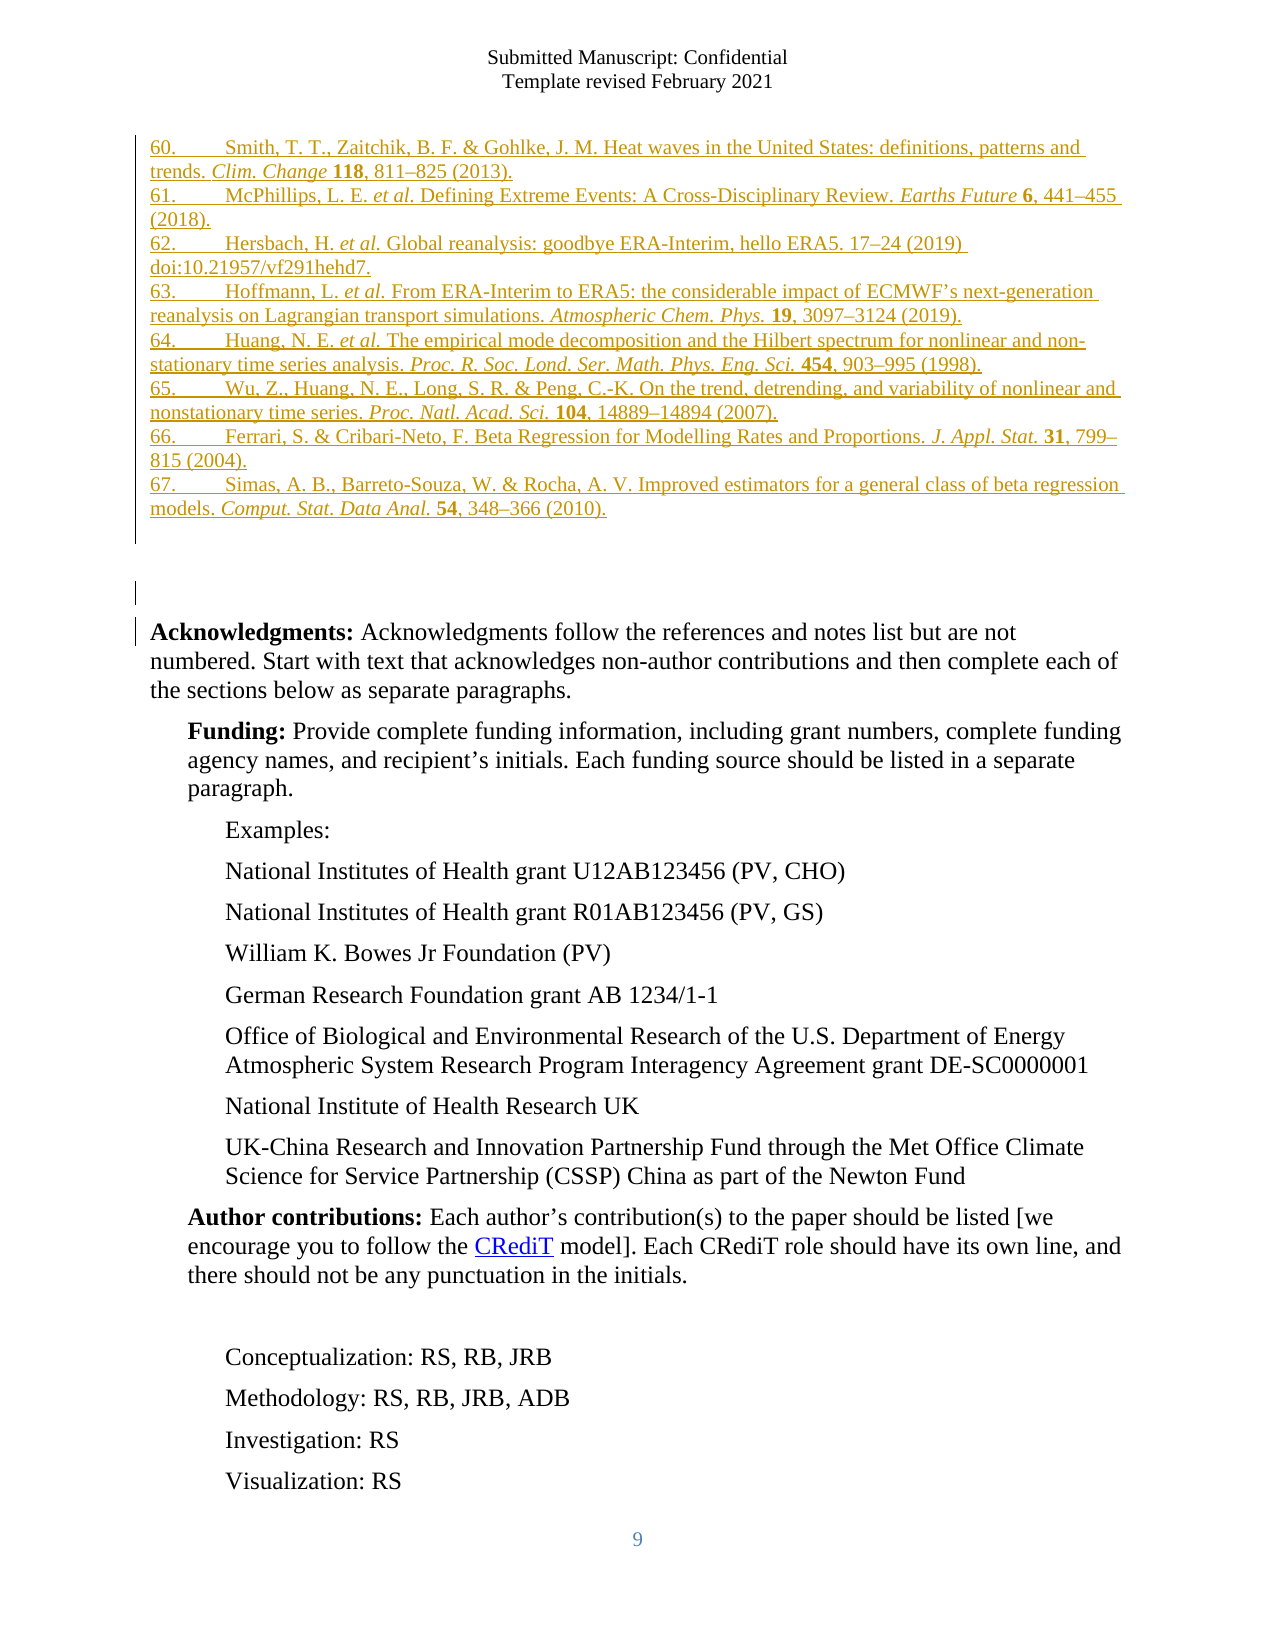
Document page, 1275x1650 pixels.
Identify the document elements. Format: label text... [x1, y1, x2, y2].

text Funding: Provide complete funding information, including grant numbers, complete funding agency names, and recipient’s initials. Each funding source should be listed in a separate paragraph. [187, 716, 1125, 802]
text Methodology: RS, RB, JRB [225, 1383, 1125, 1412]
text Investigation: RS [225, 1425, 1125, 1453]
text Examples: [225, 815, 1125, 843]
text Conceptualization: RS, RB, JRB [225, 1342, 1125, 1371]
text Office of Biological and Environmental Research of the U.S. Department of Energy Atmospheric System Research Program Interagency Agreement grant DE-SC0000001 [225, 1021, 1125, 1078]
text National Institutes of Health grant R01AB123456 (PV, GS) [225, 897, 1125, 926]
text National Institutes of Health grant U12AB123456 (PV, CHO) [225, 856, 1125, 885]
text UK-China Research and Innovation Partnership Fund through the Met Office Climate Science for Service Partnership (CSSP) China as part of the Newton Fund [225, 1132, 1125, 1190]
text German Research Foundation grant AB 1234/1-1 [225, 980, 1125, 1008]
text Author contributions: Each author’s contribution(s) to the paper should be listed [we encourage you to follow the CRediT model]. Each CRediT role should have its own line, and there should not be any punctuation in the initials. [187, 1202, 1125, 1288]
text Visualization: RS [225, 1466, 1125, 1495]
text Acknowledgments: Acknowledgments follow the references and notes list but are not numbered. Start with text that acknowledges non-author contributions and then complete each of the sections below as separate paragraphs. [150, 617, 1125, 703]
text William K. Bowes Jr Foundation (PV) [225, 938, 1125, 967]
text National Institute of Health Research UK [225, 1091, 1125, 1120]
